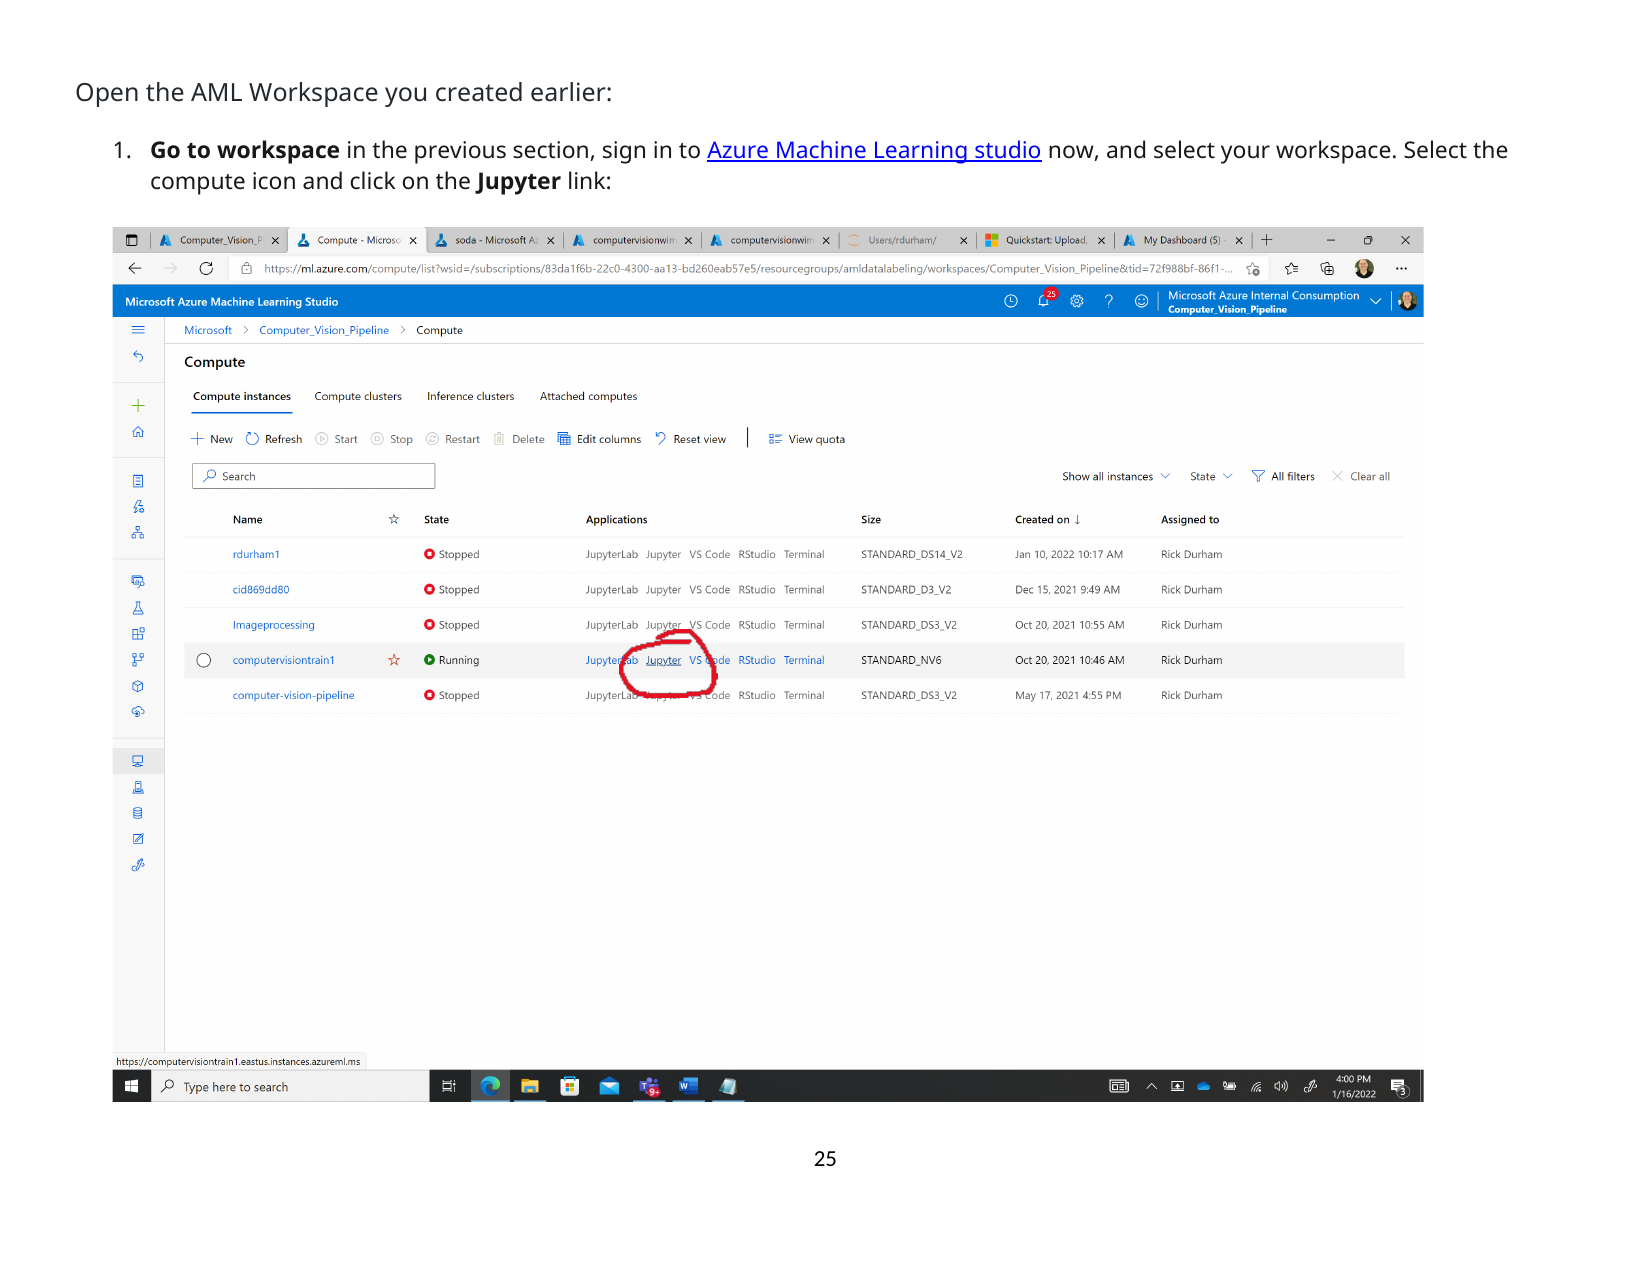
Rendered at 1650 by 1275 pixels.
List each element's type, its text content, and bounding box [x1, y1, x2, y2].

picture [112, 227, 1424, 1102]
text Open the AML Workspace you created earlier: [75, 75, 1575, 109]
list Go to workspace in the previous section, sign in to Azure Machine Learning studio now, and select your workspace. Select the compute icon and click on the Jupyter link: [112, 134, 1575, 197]
